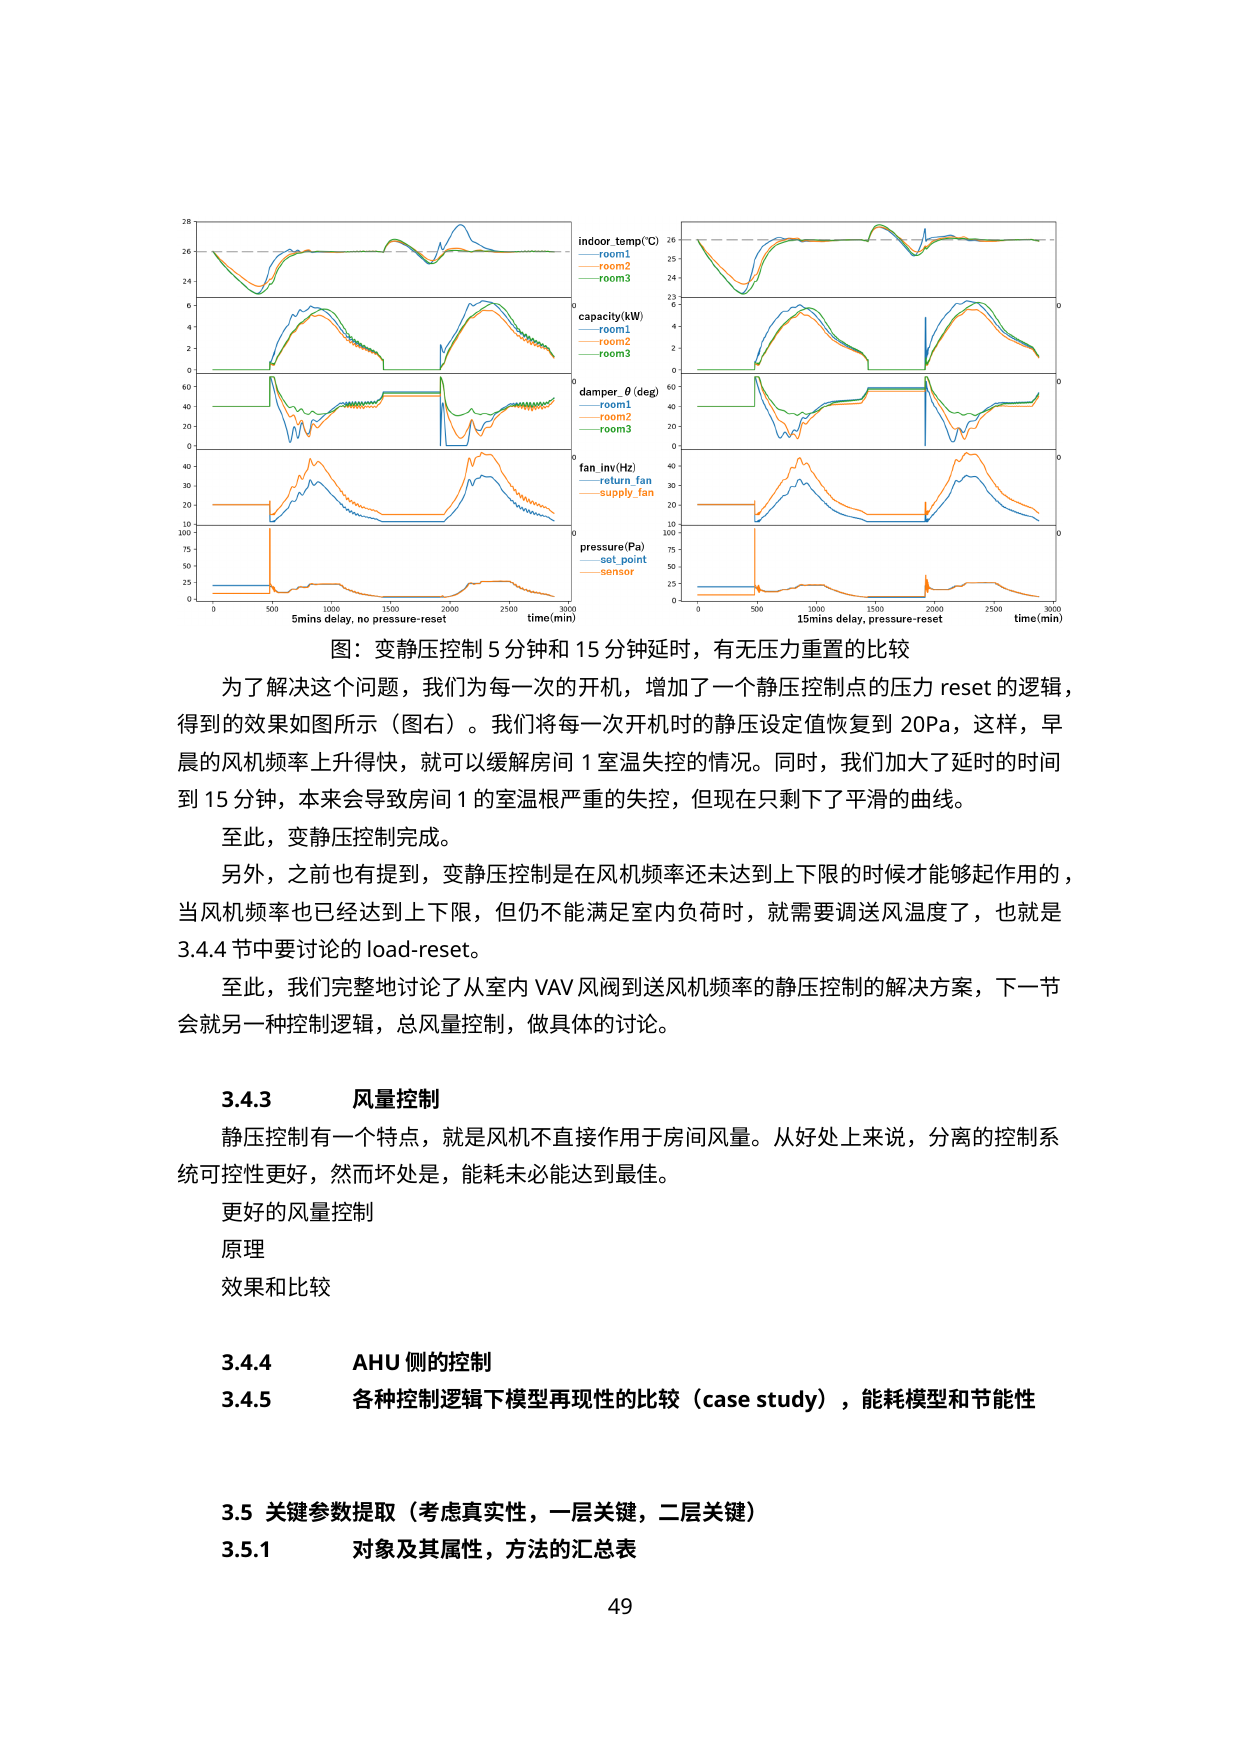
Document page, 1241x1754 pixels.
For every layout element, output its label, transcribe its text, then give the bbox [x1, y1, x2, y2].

text 效果和比较 [177, 1267, 1063, 1304]
text 至此，我们完整地讨论了从室内VAV风阀到送风机频率的静压控制的解决方案，下一节会就另一种控制逻辑，总风量控制，做具体的讨论。 [177, 967, 1063, 1042]
picture [177, 216, 1063, 626]
text 另外，之前也有提到，变静压控制是在风机频率还未达到上下限的时候才能够起作用的，当风机频率也已经达到上下限，但仍不能满足室内负荷时，就需要调送风温度了，也就是3.4.4节中要讨论的load-reset。 [177, 854, 1063, 967]
text 静压控制有一个特点，就是风机不直接作用于房间风量。从好处上来说，分离的控制系统可控性更好，然而坏处是，能耗未必能达到最佳。 [177, 1117, 1063, 1192]
text 至此，变静压控制完成。 [177, 817, 1063, 854]
subtitle 风量控制 [177, 1079, 1063, 1117]
subtitle AHU侧的控制 [177, 1342, 1063, 1379]
subtitle 对象及其属性，方法的汇总表 [177, 1529, 1063, 1567]
text 图：变静压控制5分钟和15分钟延时，有无压力重置的比较 [177, 629, 1063, 667]
text 更好的风量控制 [177, 1192, 1063, 1229]
subtitle 各种控制逻辑下模型再现性的比较（case study），能耗模型和节能性 [177, 1379, 1063, 1417]
text 原理 [177, 1229, 1063, 1267]
subtitle 关键参数提取（考虑真实性，一层关键，二层关键） [177, 1492, 1063, 1529]
text 为了解决这个问题，我们为每一次的开机，增加了一个静压控制点的压力reset的逻辑，得到的效果如图所示（图右）。我们将每一次开机时的静压设定值恢复到20Pa，这样，早晨的风机频率上升得快，就可以缓解房间1室温失控的情况。同时，我们加大了延时的时间到15分钟，本来会导致房间1的室温根严重的失控，但现在只剩下了平滑的曲线。 [177, 667, 1063, 817]
